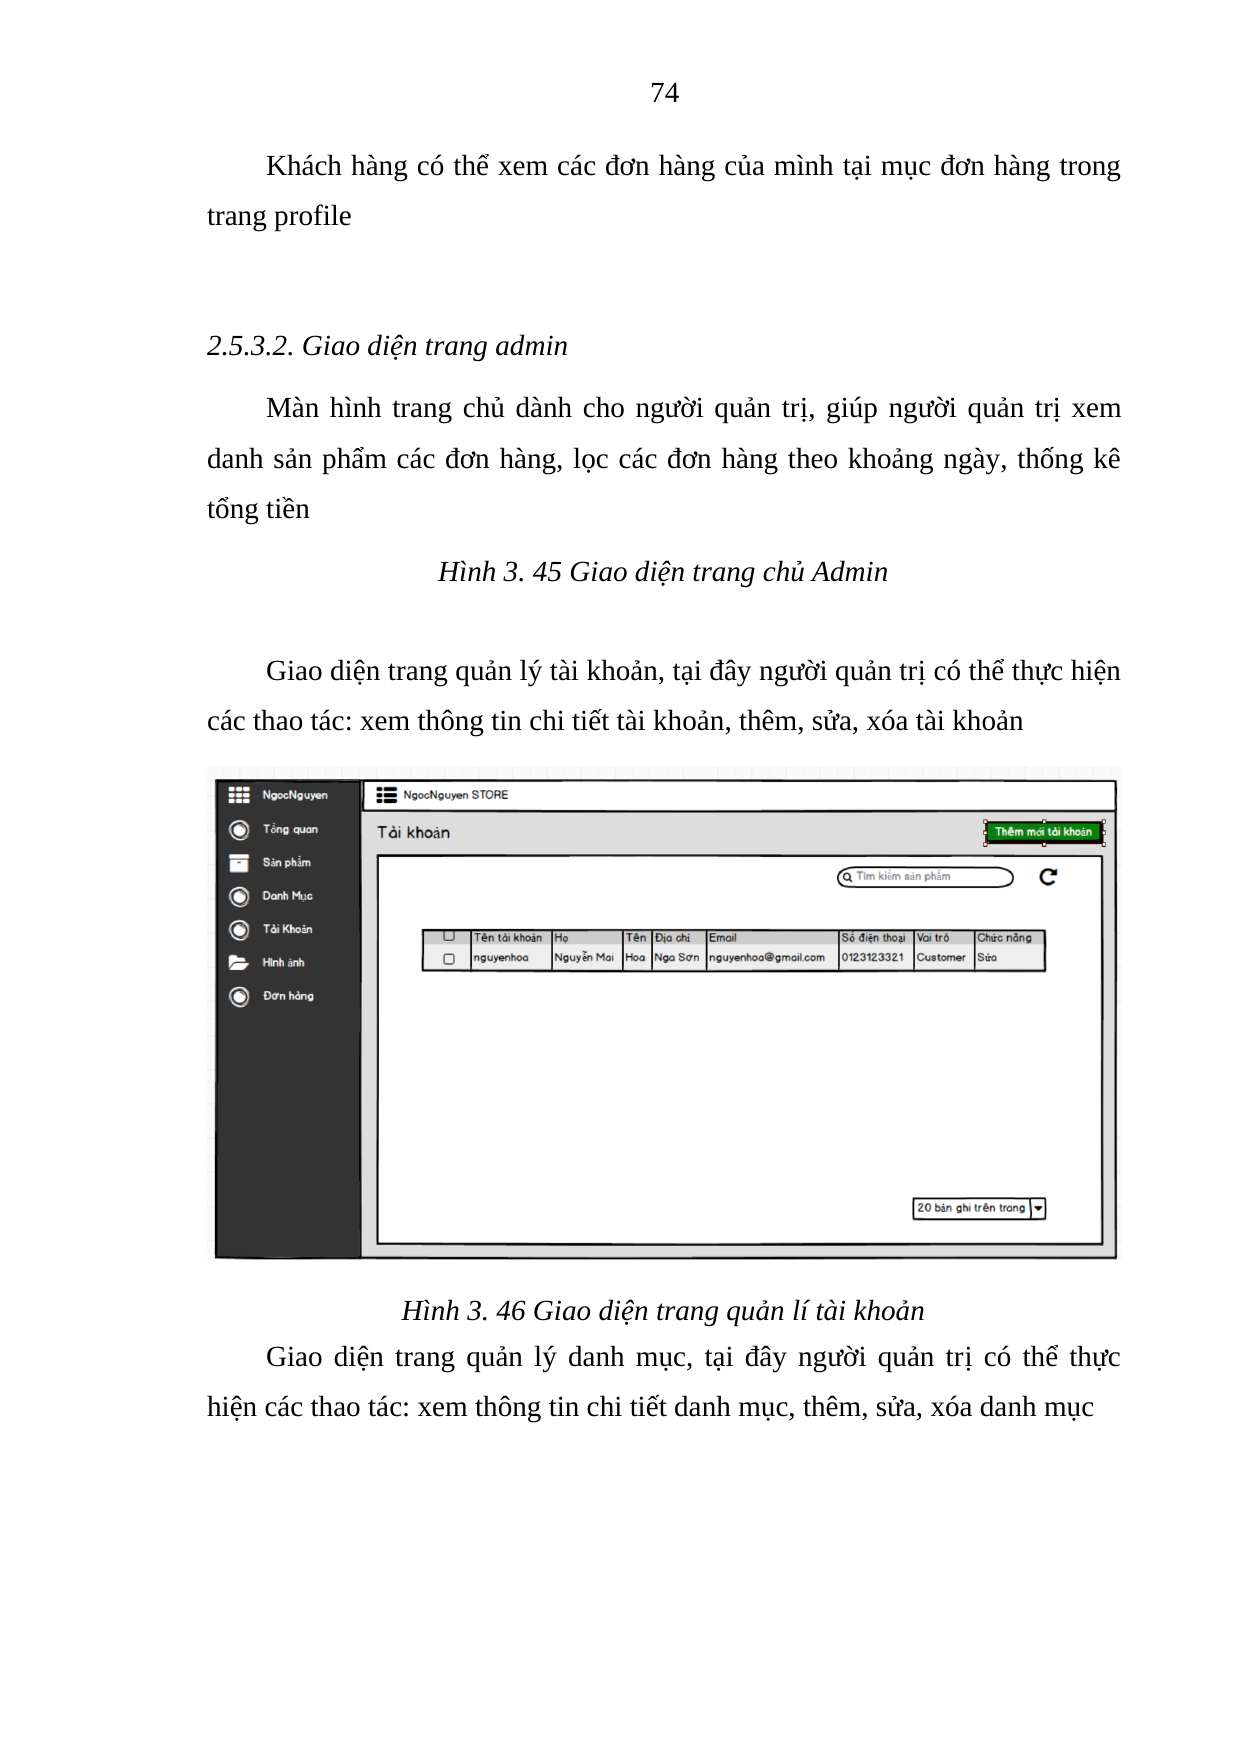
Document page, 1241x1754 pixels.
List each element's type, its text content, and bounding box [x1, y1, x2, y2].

text Khách hàng có thể xem các đơn hàng của mình tại mục đơn hàng trong trang profile [207, 148, 1122, 232]
text Giao diện trang quản lý danh mục, tại đây người quản trị có thể thực hiện các thao tác: xem thông tin chi tiết danh mục, thêm, sửa, xóa danh mục [207, 1339, 1122, 1423]
text Giao diện trang quản lý tài khoản, tại đây người quản trị có thể thực hiện các thao tác: xem thông tin chi tiết tài khoản, thêm, sửa, xóa tài khoản [207, 653, 1122, 737]
picture [206, 766, 1123, 1260]
text Màn hình trang chủ dành cho người quản trị, giúp người quản trị xem danh sản phẩm các đơn hàng, lọc các đơn hàng theo khoảng ngày, thống kê tổng tiền [207, 391, 1122, 525]
subtitle Giao diện trang admin [207, 328, 1122, 361]
